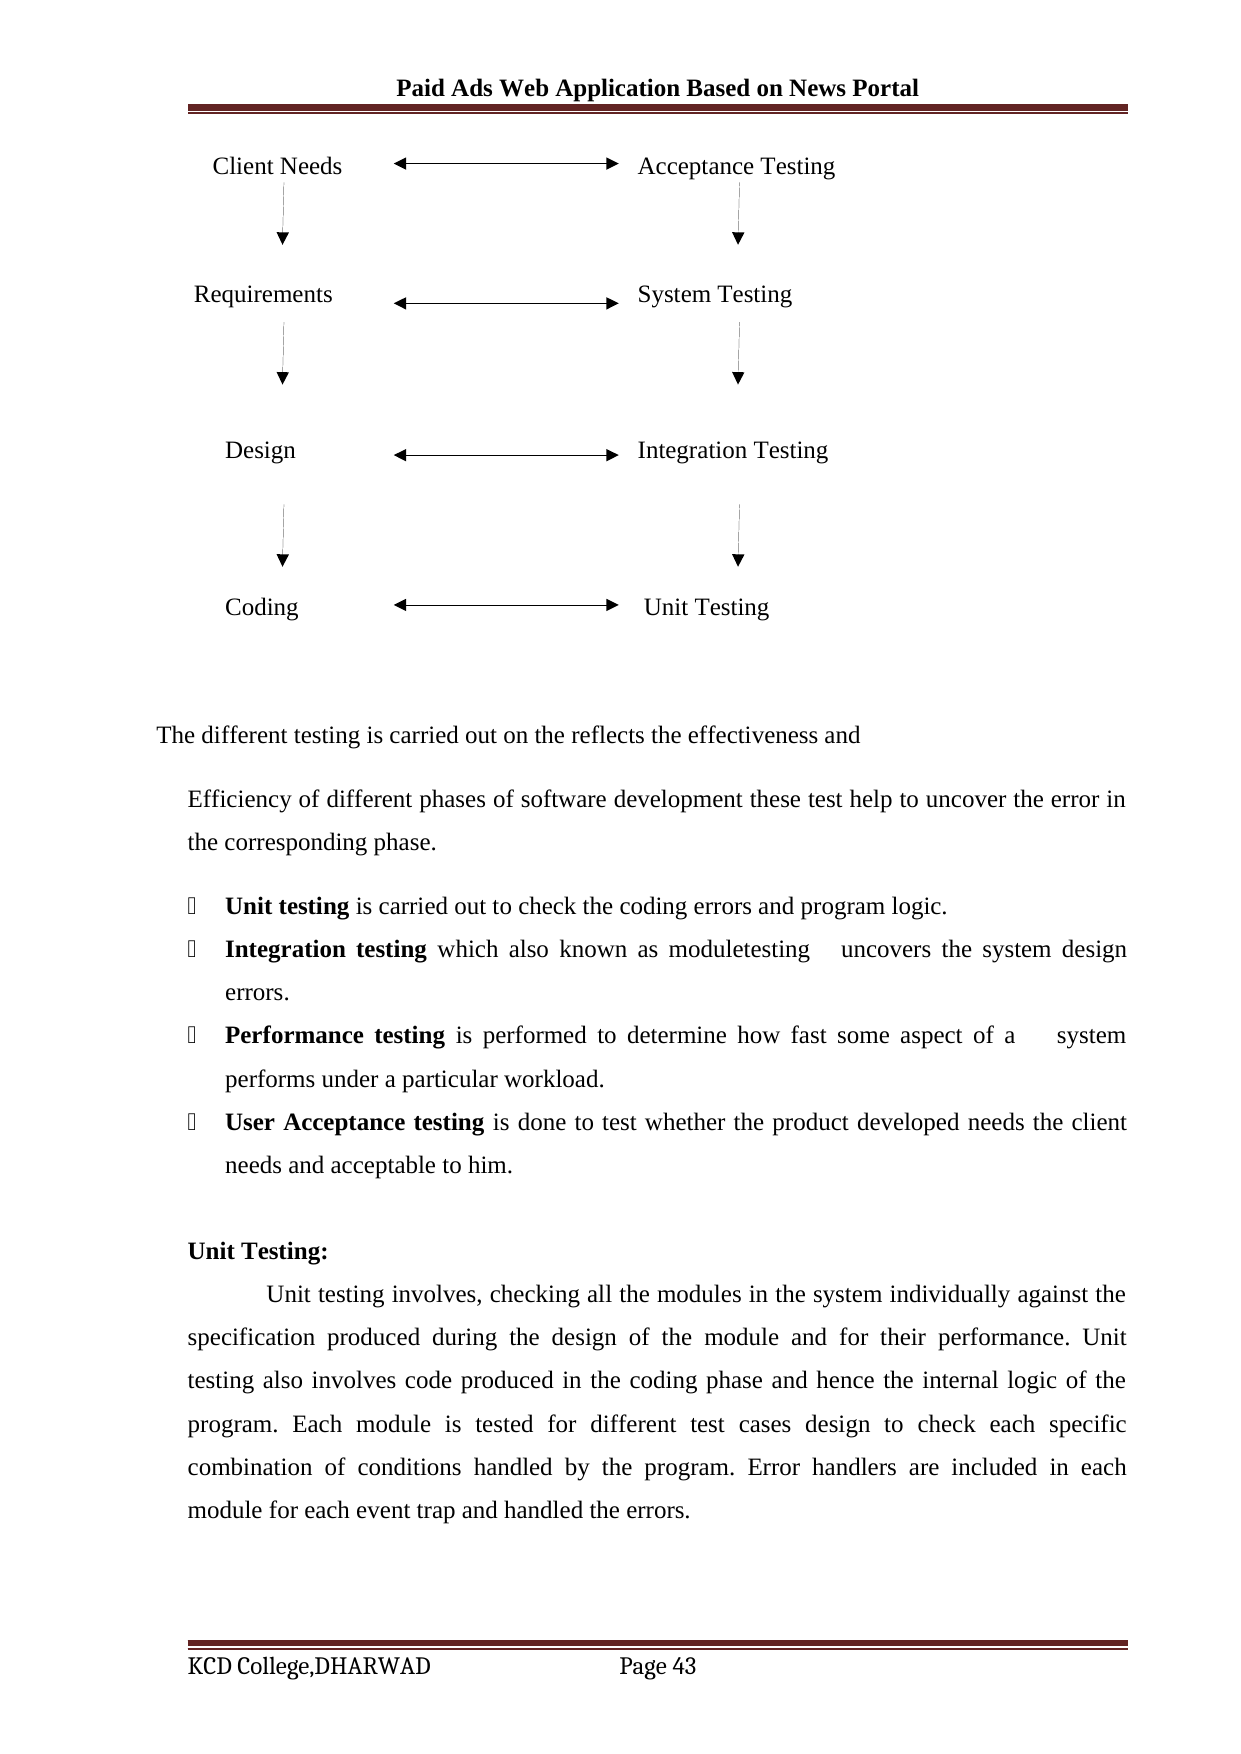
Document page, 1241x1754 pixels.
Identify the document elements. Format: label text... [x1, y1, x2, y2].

text Client Needs Acceptance Testing [187, 151, 1128, 180]
text Requirements System Testing [187, 279, 1128, 308]
text Unit testing involves, checking all the modules in the system individually against the specification produced during the design of the module and for their performance. Unit testing also involves code produced in the coding phase and hence the internal logic of the program. Each module is tested for different test cases design to check each specific combination of conditions handled by the program. Error handlers are included in each module for each event trap and handled the errors. [187, 1279, 1128, 1524]
list User Acceptance testing is done to test whether the product developed needs the client needs and acceptable to him. [187, 1107, 1128, 1179]
list Unit testing is carried out to check the coding errors and program logic. [187, 891, 1128, 920]
text Unit Testing: [187, 1236, 1128, 1265]
list Integration testing which also known as moduletesting uncovers the system design errors. [187, 934, 1128, 1006]
text Efficiency of different phases of software development these test help to uncover the error in the corresponding phase. [187, 784, 1128, 856]
list Performance testing is performed to determine how fast some aspect of a system performs under a particular workload. [187, 1021, 1128, 1092]
text The different testing is carried out on the reflects the effectiveness and [150, 720, 1128, 749]
text Coding Unit Testing [187, 592, 1128, 621]
text Design Integration Testing [187, 436, 1128, 464]
